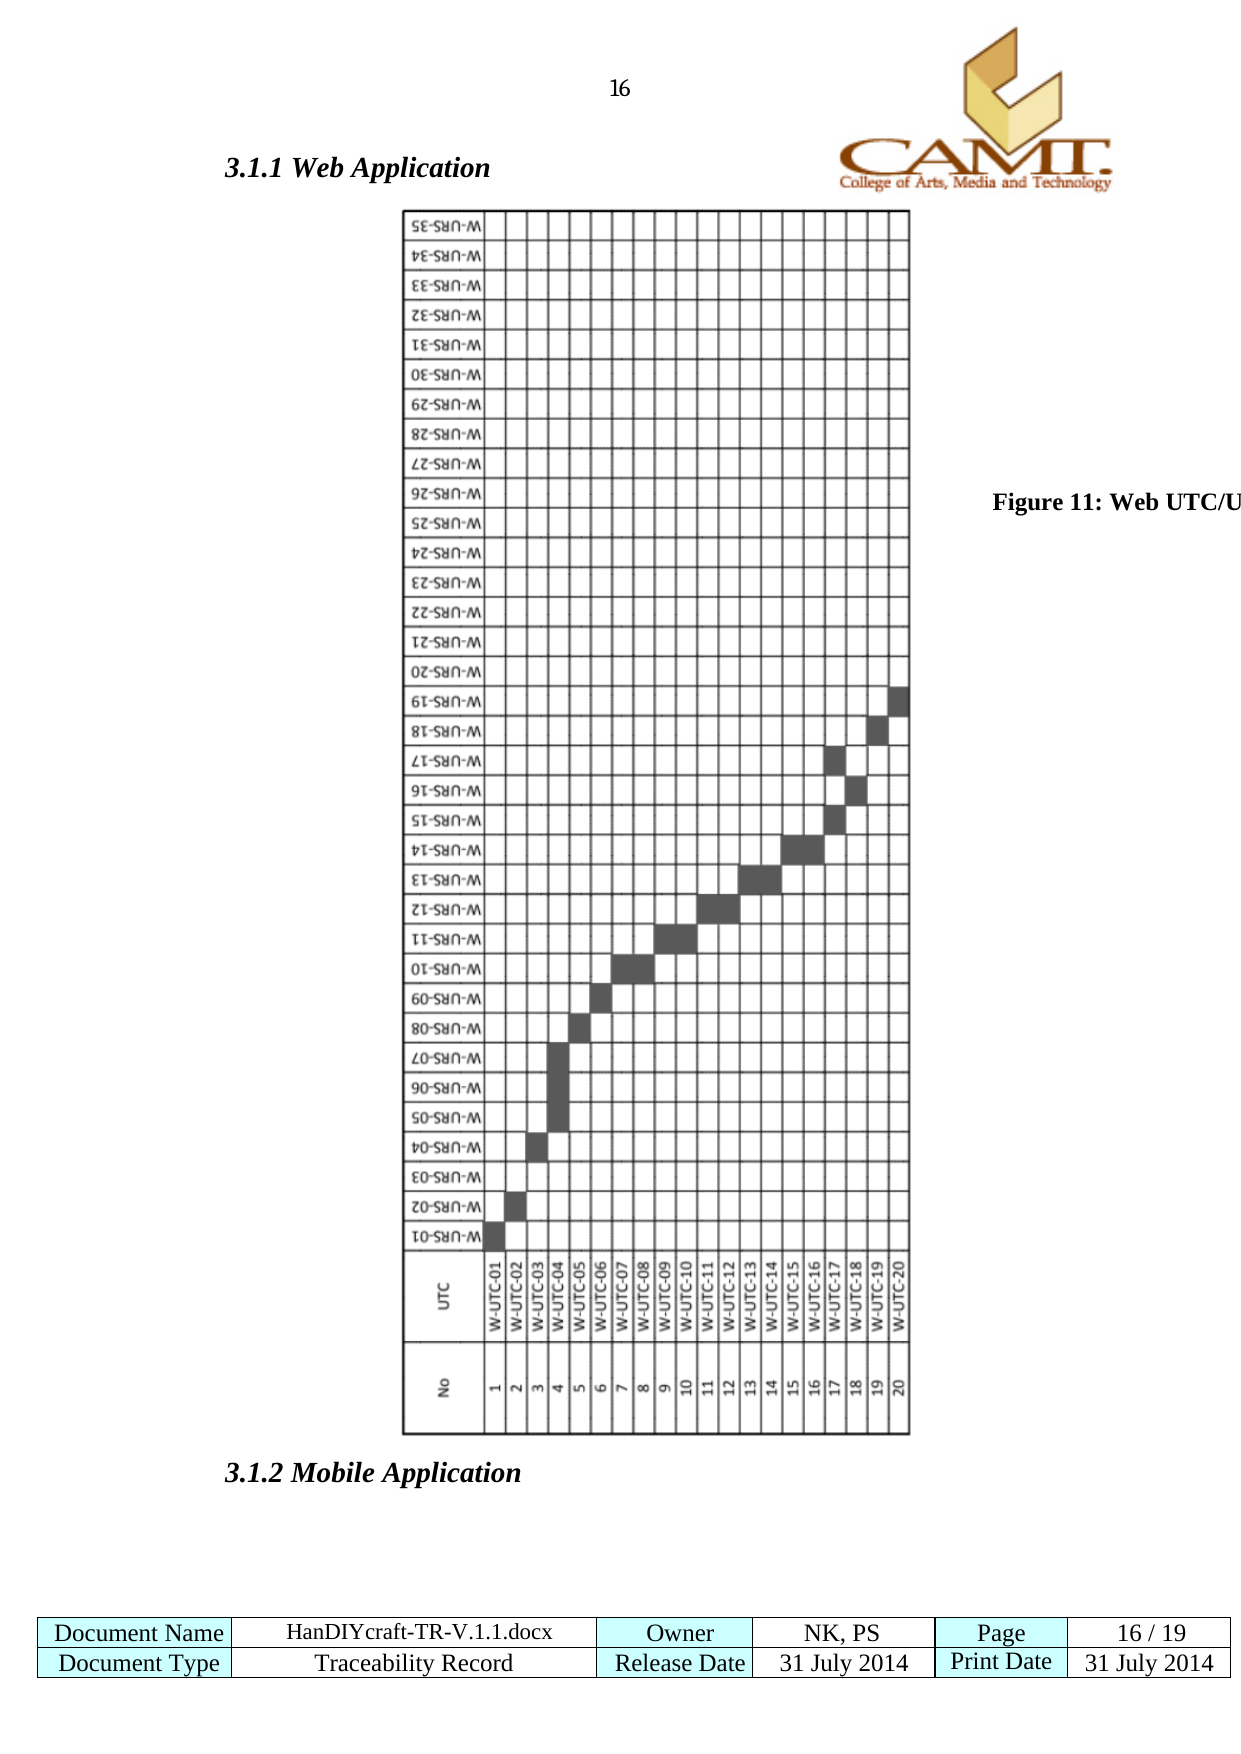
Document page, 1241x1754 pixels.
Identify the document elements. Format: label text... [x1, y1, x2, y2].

text 3.1.2 Mobile Application [150, 1455, 1090, 1489]
text 3.1.1 Web Application [150, 150, 1090, 183]
picture [755, 18, 1221, 207]
